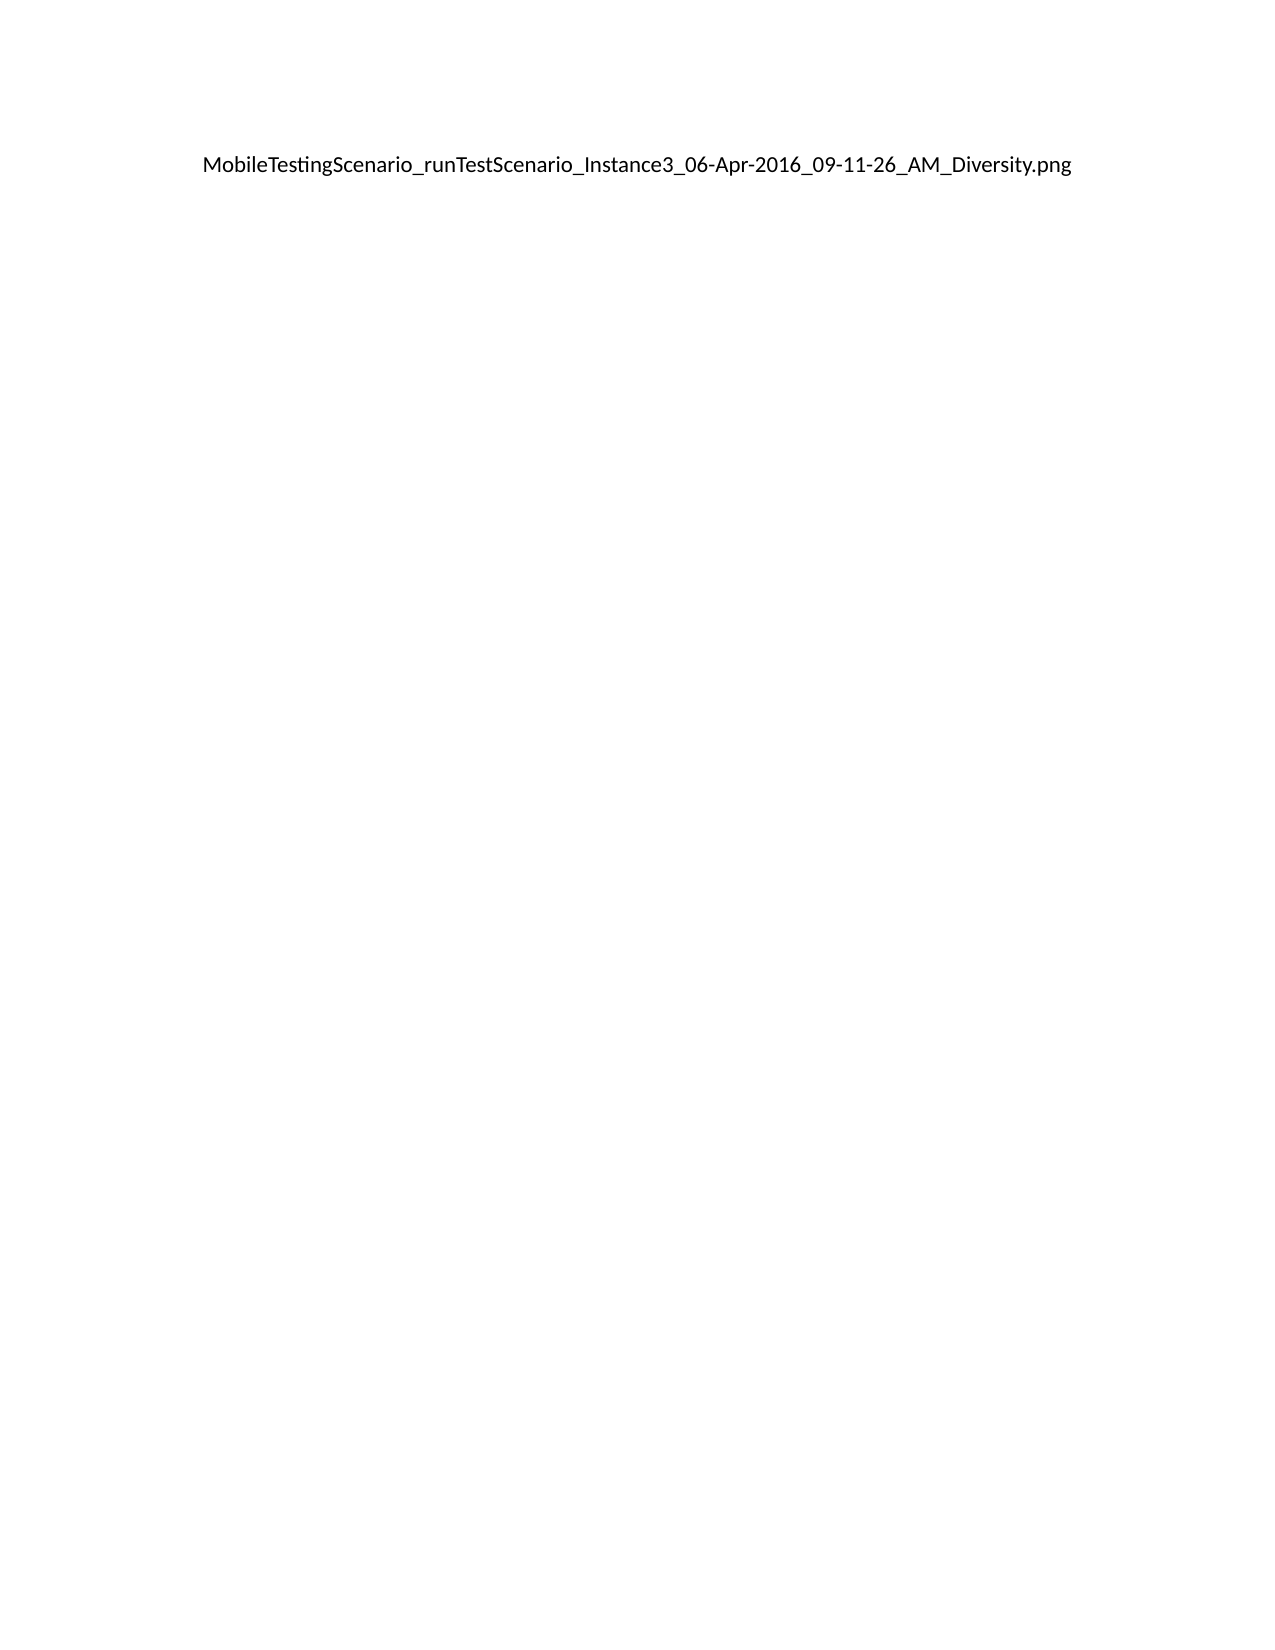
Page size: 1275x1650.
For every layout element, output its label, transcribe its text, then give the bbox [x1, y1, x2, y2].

text MobileTestingScenario_runTestScenario_Instance3_06-Apr-2016_09-11-26_AM_Diversity.png [150, 150, 1125, 218]
